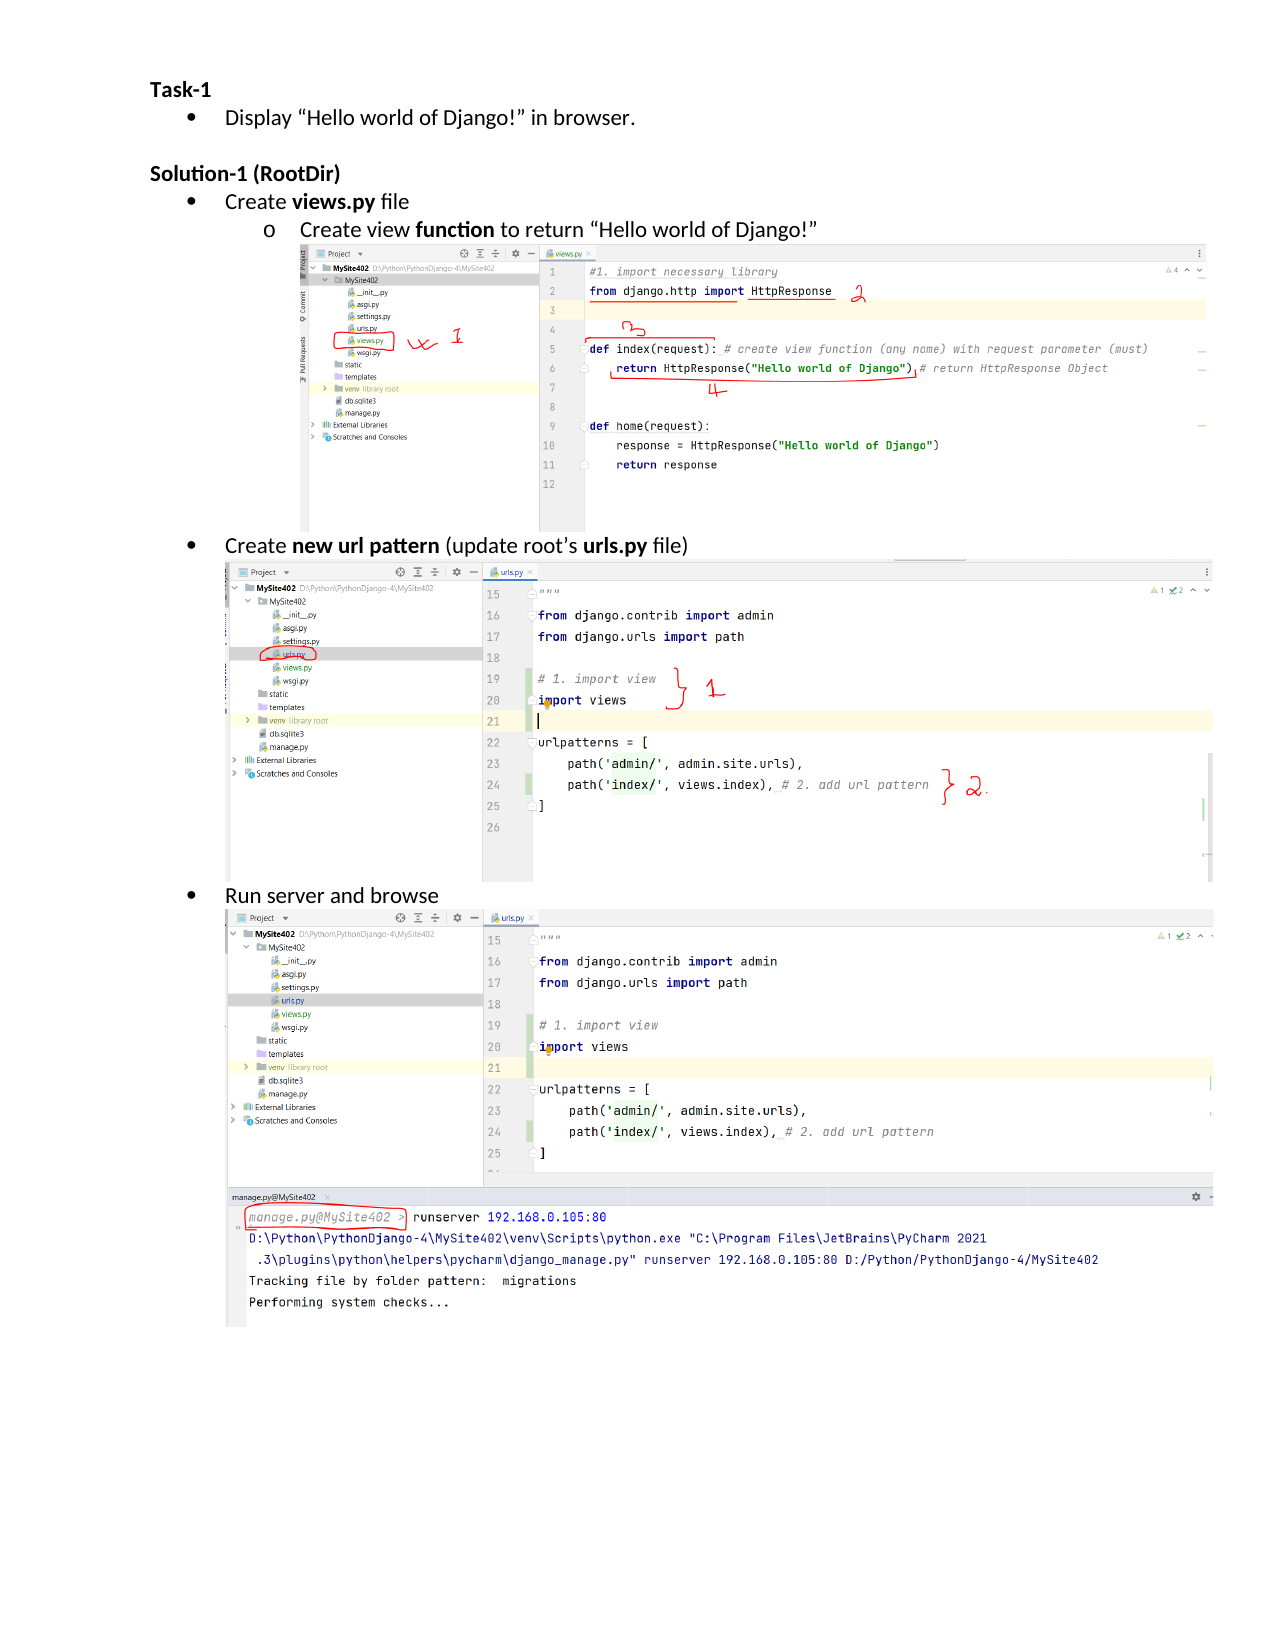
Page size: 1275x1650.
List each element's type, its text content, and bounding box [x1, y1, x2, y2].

list Create new url pattern (update root’s urls.py file) [187, 531, 1200, 559]
list Run server and browse [187, 881, 1200, 909]
picture [225, 909, 1214, 1327]
picture [225, 559, 1213, 882]
picture [300, 244, 1206, 532]
list Display “Hello world of Django!” in browser. [187, 103, 1200, 131]
list Create views.py file [187, 187, 1200, 215]
text Solution-1 (RootDir) [150, 159, 1200, 187]
text Task-1 [150, 75, 1200, 103]
list Create view function to return “Hello world of Django!” [262, 215, 1200, 244]
